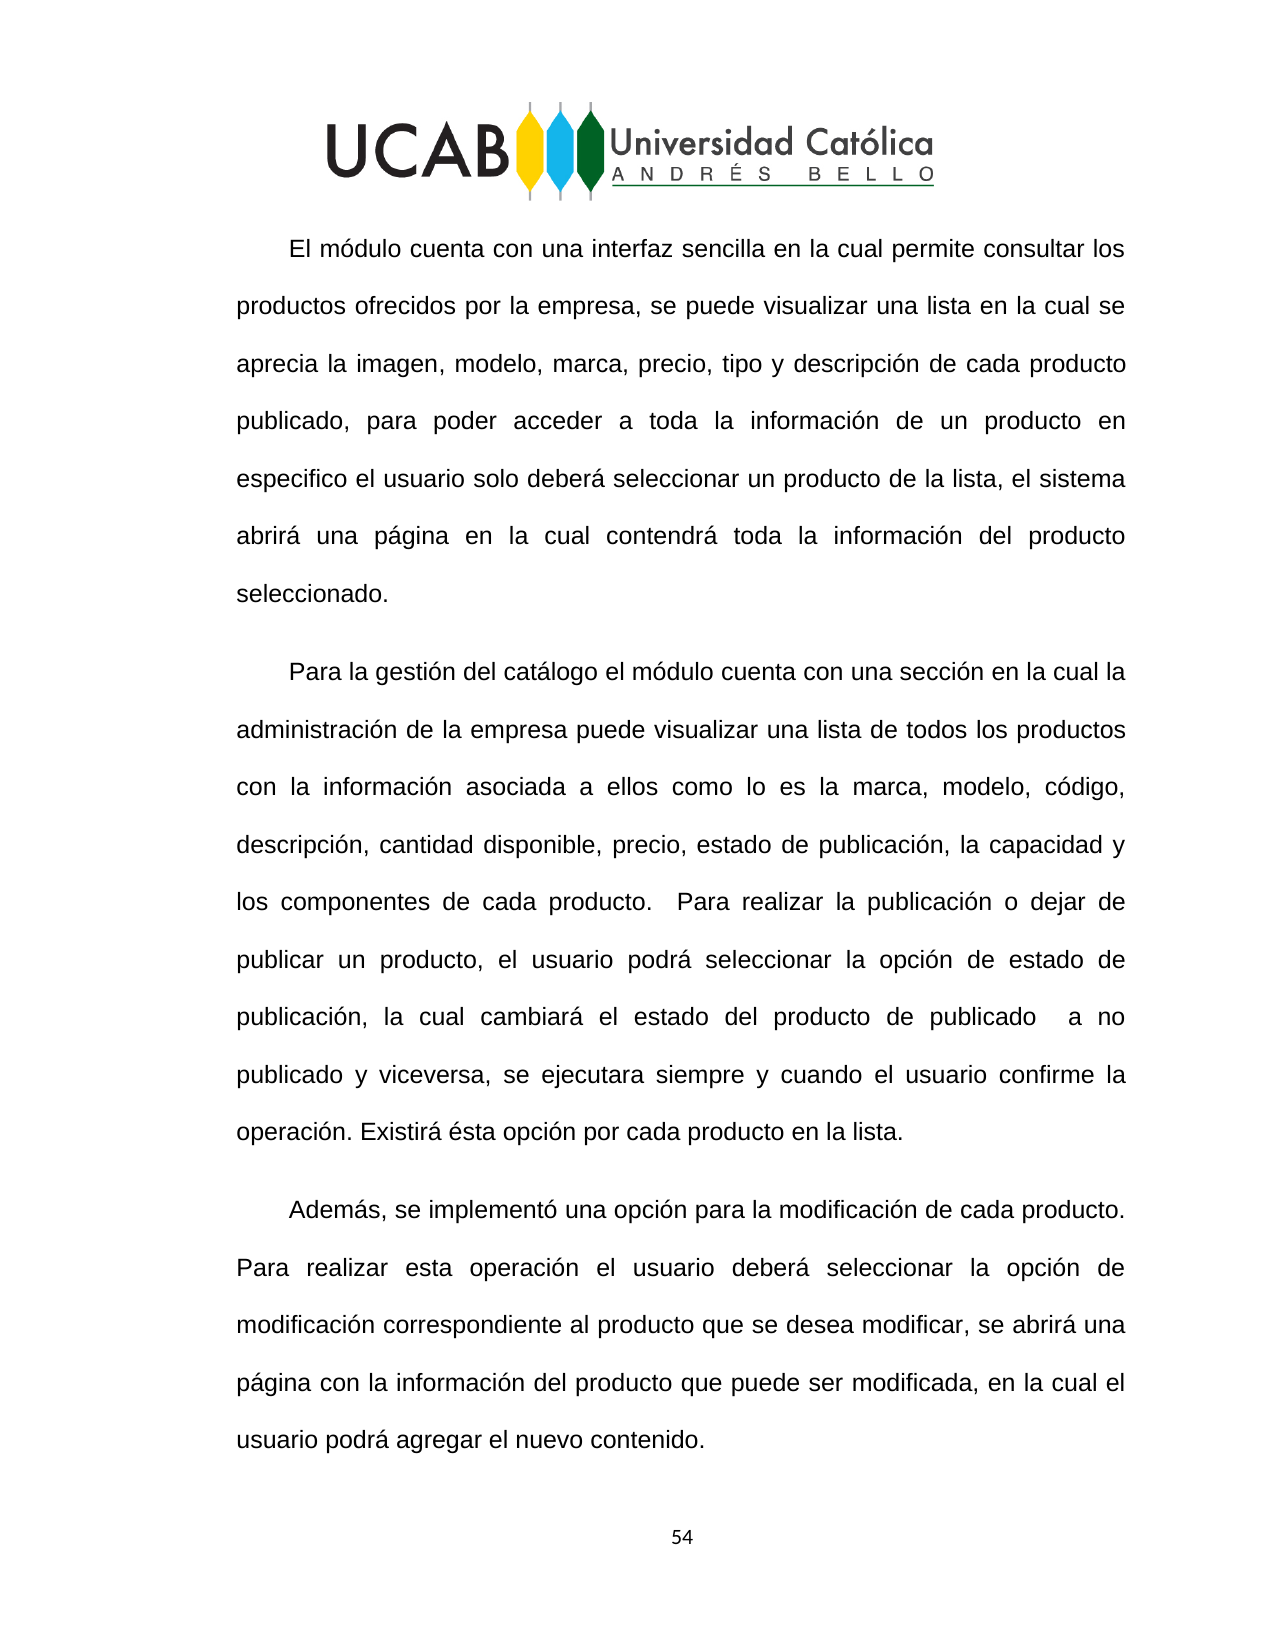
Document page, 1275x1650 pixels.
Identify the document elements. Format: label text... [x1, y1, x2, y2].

picture [327, 102, 934, 201]
text Además, se implementó una opción para la modificación de cada producto. Para realizar esta operación el usuario deberá seleccionar la opción de modificación correspondiente al producto que se desea modificar, se abrirá una página con la información del producto que puede ser modificada, en la cual el usuario podrá agregar el nuevo contenido. [236, 1196, 1127, 1454]
text El módulo cuenta con una interfaz sencilla en la cual permite consultar los productos ofrecidos por la empresa, se puede visualizar una lista en la cual se aprecia la imagen, modelo, marca, precio, tipo y descripción de cada producto publicado, para poder acceder a toda la información de un producto en especifico el usuario solo deberá seleccionar un producto de la lista, el sistema abrirá una página en la cual contendrá toda la información del producto seleccionado. [236, 234, 1127, 608]
text Para la gestión del catálogo el módulo cuenta con una sección en la cual la administración de la empresa puede visualizar una lista de todos los productos con la información asociada a ellos como lo es la marca, modelo, código, descripción, cantidad disponible, precio, estado de publicación, la capacidad y los componentes de cada producto. Para realizar la publicación o dejar de publicar un producto, el usuario podrá seleccionar la opción de estado de publicación, la cual cambiará el estado del producto de publicado a no publicado y viceversa, se ejecutara siempre y cuando el usuario confirme la operación. Existirá ésta opción por cada producto en la lista. [236, 657, 1127, 1146]
